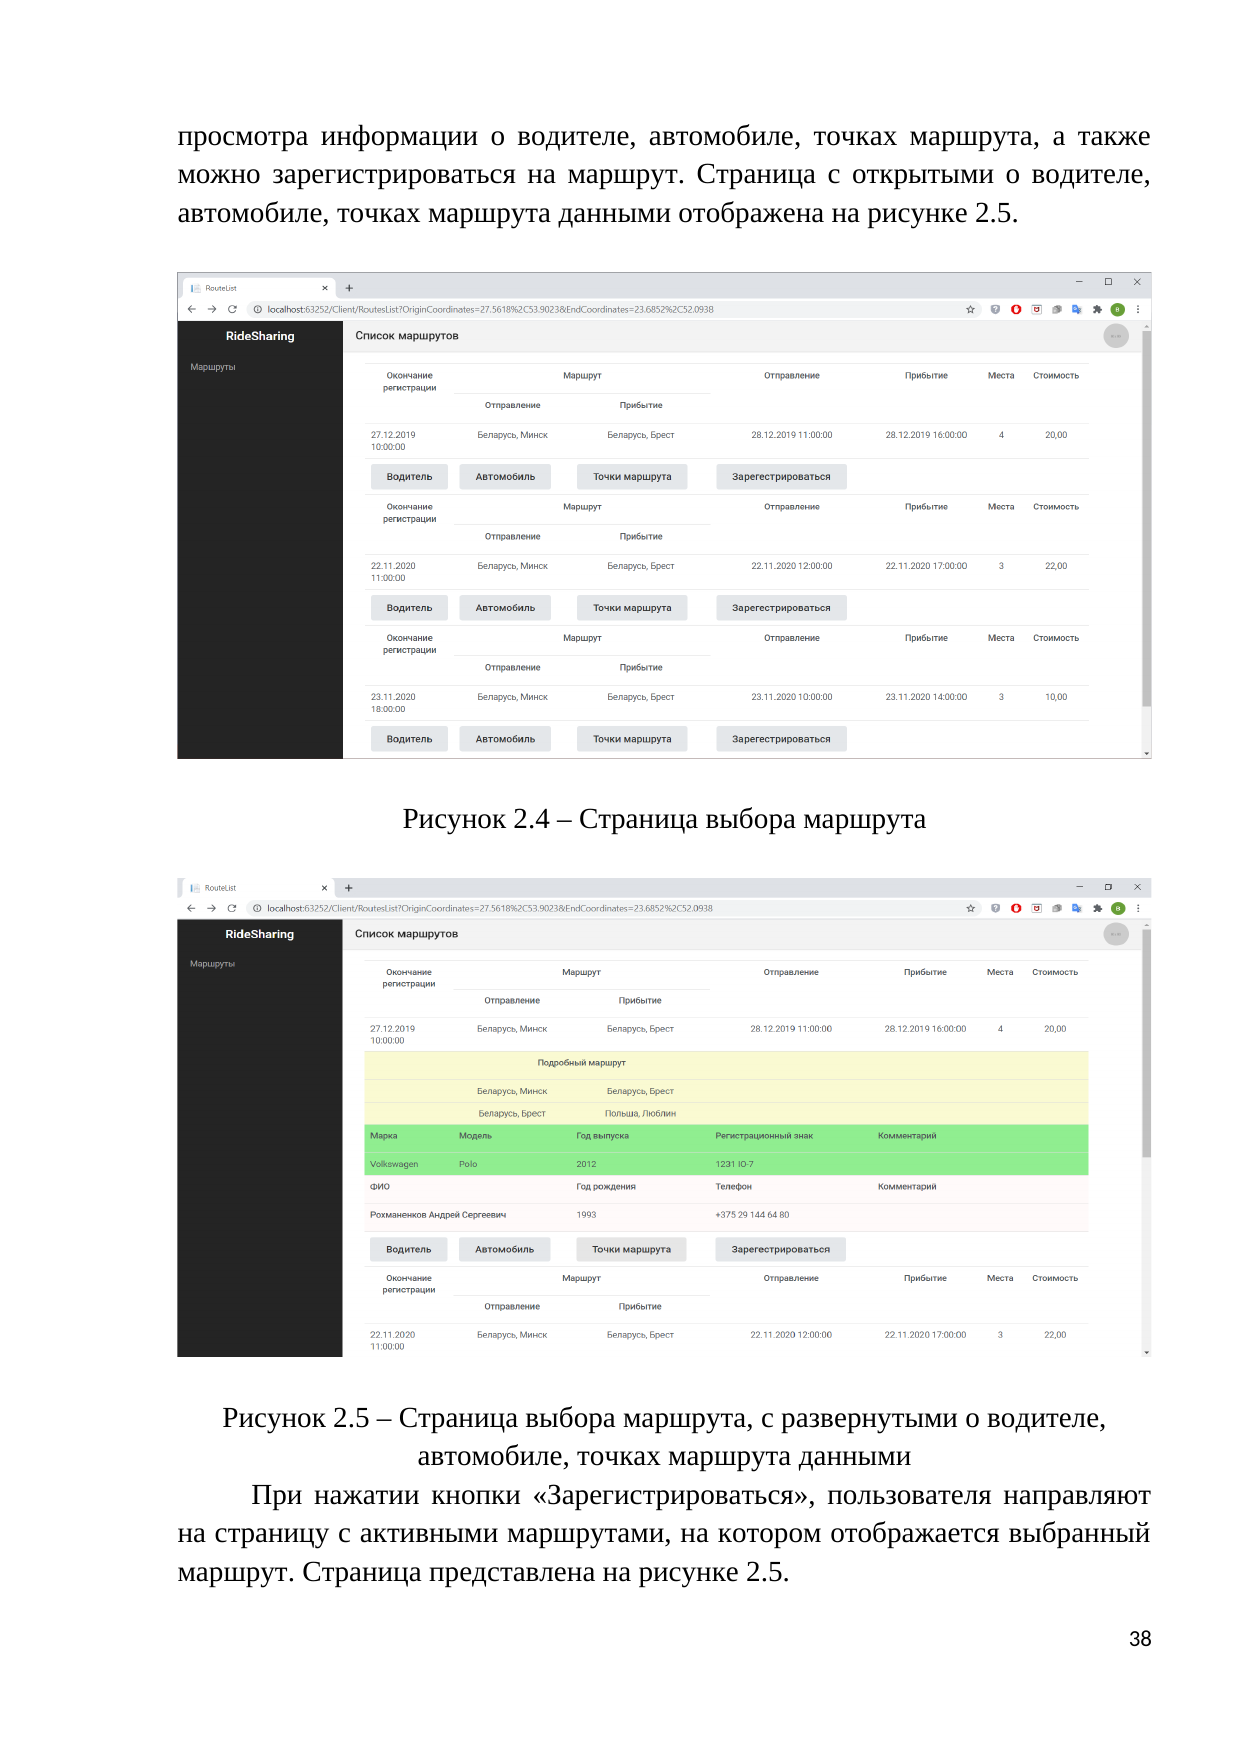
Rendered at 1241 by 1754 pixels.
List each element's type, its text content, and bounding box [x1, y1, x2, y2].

text При нажатии кнопки «Зарегистрироваться», пользователя направляют на страницу с активными маршрутами, на котором отображается выбранный маршрут. Страница представлена на рисунке 2.5. [177, 1477, 1152, 1587]
text Рисунок 2.4 – Страница выбора маршрута [177, 801, 1152, 835]
picture [177, 878, 1152, 1357]
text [177, 118, 1152, 229]
text Рисунок 2.5 – Страница выбора маршрута, с развернутыми о водителе, автомобиле, точках маршрута данными [177, 1400, 1152, 1472]
picture [177, 272, 1152, 759]
